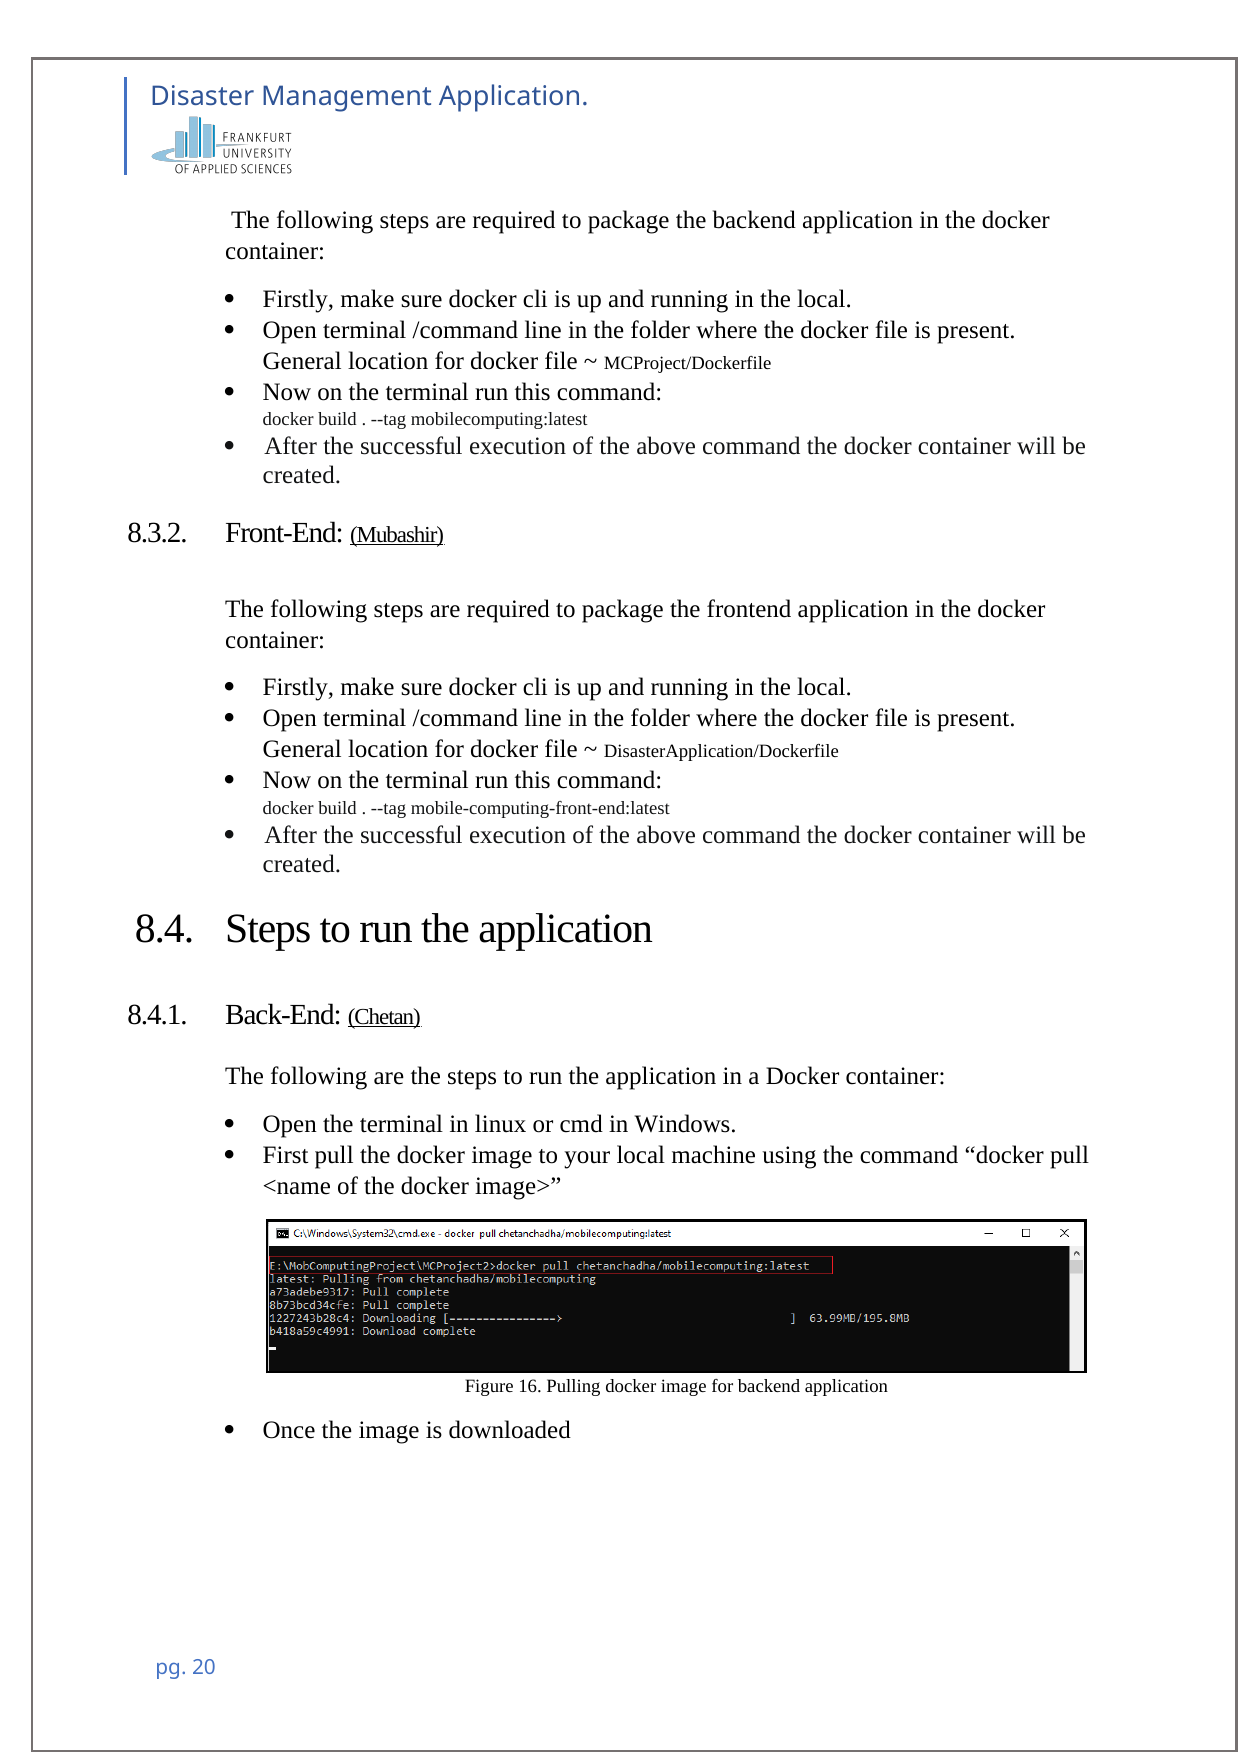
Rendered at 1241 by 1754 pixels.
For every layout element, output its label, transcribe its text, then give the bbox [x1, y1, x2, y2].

text The following steps are required to package the backend application in the docker container: [225, 205, 1090, 265]
picture [268, 1222, 1084, 1371]
list After the successful execution of the above command the docker container will be created. [225, 431, 1090, 489]
picture [150, 115, 293, 175]
list Once the image is downloaded [225, 1415, 1090, 1444]
list First pull the docker image to your local machine using the command “docker pull <name of the docker image>” [225, 1140, 1090, 1200]
title Steps to run the application [134, 904, 1090, 952]
list General location for docker file ~ DisasterApplication/Dockerfile [262, 734, 1090, 763]
text The following steps are required to package the frontend application in the docker container: [225, 594, 1090, 653]
title Front-End: (Mubashir) [127, 515, 1090, 549]
list Firstly, make sure docker cli is up and running in the local. [225, 284, 1090, 313]
list Firstly, make sure docker cli is up and running in the local. [225, 672, 1090, 701]
title Back-End: (Chetan) [127, 997, 1090, 1030]
list After the successful execution of the above command the docker container will be created. [225, 820, 1090, 877]
list Open the terminal in linux or cmd in Windows. [225, 1109, 1090, 1138]
list Now on the terminal run this command: [225, 766, 1090, 794]
list General location for docker file ~ MCProject/Dockerfile [262, 346, 1090, 375]
text The following are the steps to run the application in a Docker container: [225, 1061, 1090, 1090]
list Open terminal /command line in the folder where the docker file is present. [225, 703, 1090, 732]
list Now on the terminal run this command: [225, 377, 1090, 406]
list Open terminal /command line in the folder where the docker file is present. [225, 315, 1090, 344]
list docker build . --tag mobilecomputing:latest [262, 408, 1090, 429]
list docker build . --tag mobile-computing-front-end:latest [262, 797, 1090, 818]
